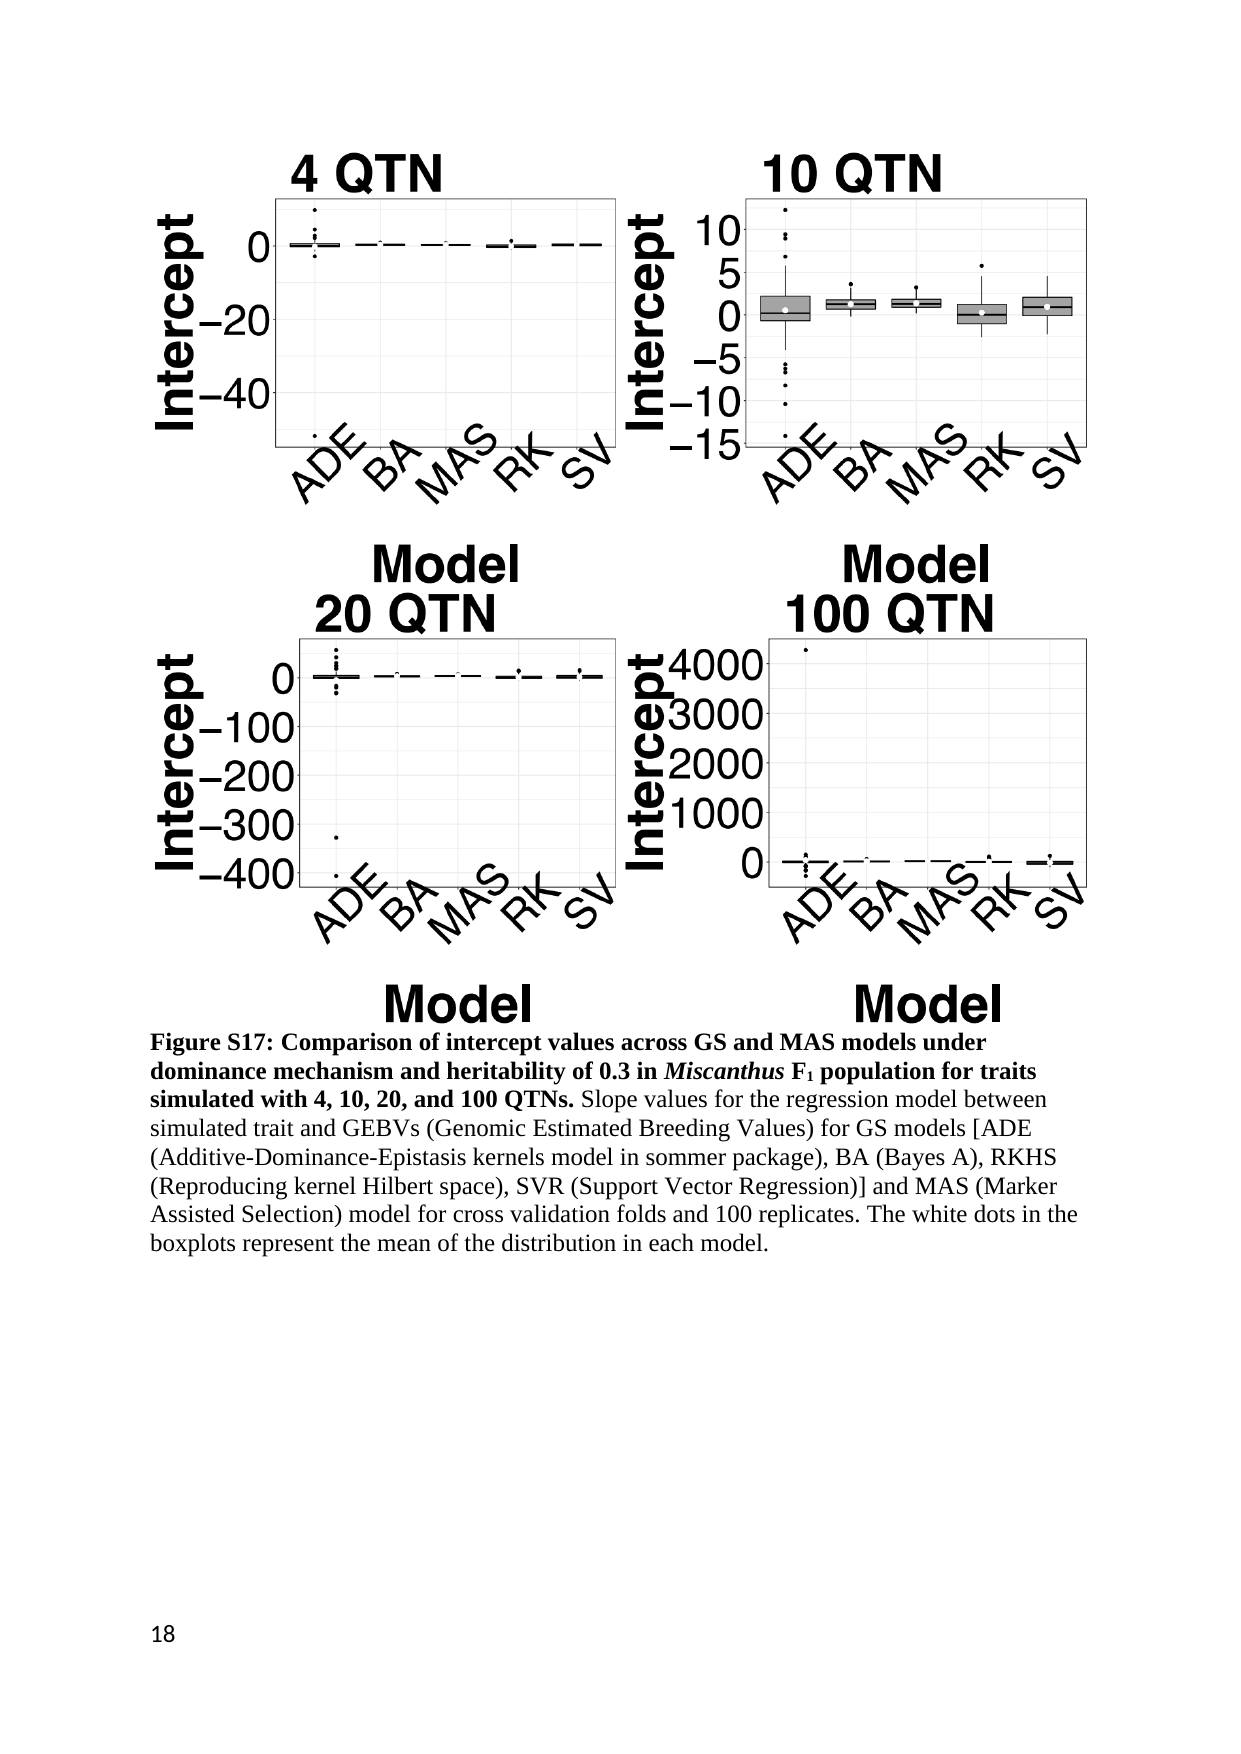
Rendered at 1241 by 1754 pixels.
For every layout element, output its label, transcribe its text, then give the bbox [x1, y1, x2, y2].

text Figure S17: Comparison of intercept values across GS and MAS models under dominance mechanism and heritability of 0.3 in Miscanthus F1 population for traits simulated with 4, 10, 20, and 100 QTNs. Slope values for the regression model between simulated trait and GEBVs (Genomic Estimated Breeding Values) for GS models [ADE (Additive-Dominance-Epistasis kernels model in sommer package), BA (Bayes A), RKHS (Reproducing kernel Hilbert space), SVR (Support Vector Regression)] and MAS (Marker Assisted Selection) model for cross validation folds and 100 replicates. The white dots in the boxplots represent the mean of the distribution in each model. [150, 1027, 1090, 1257]
